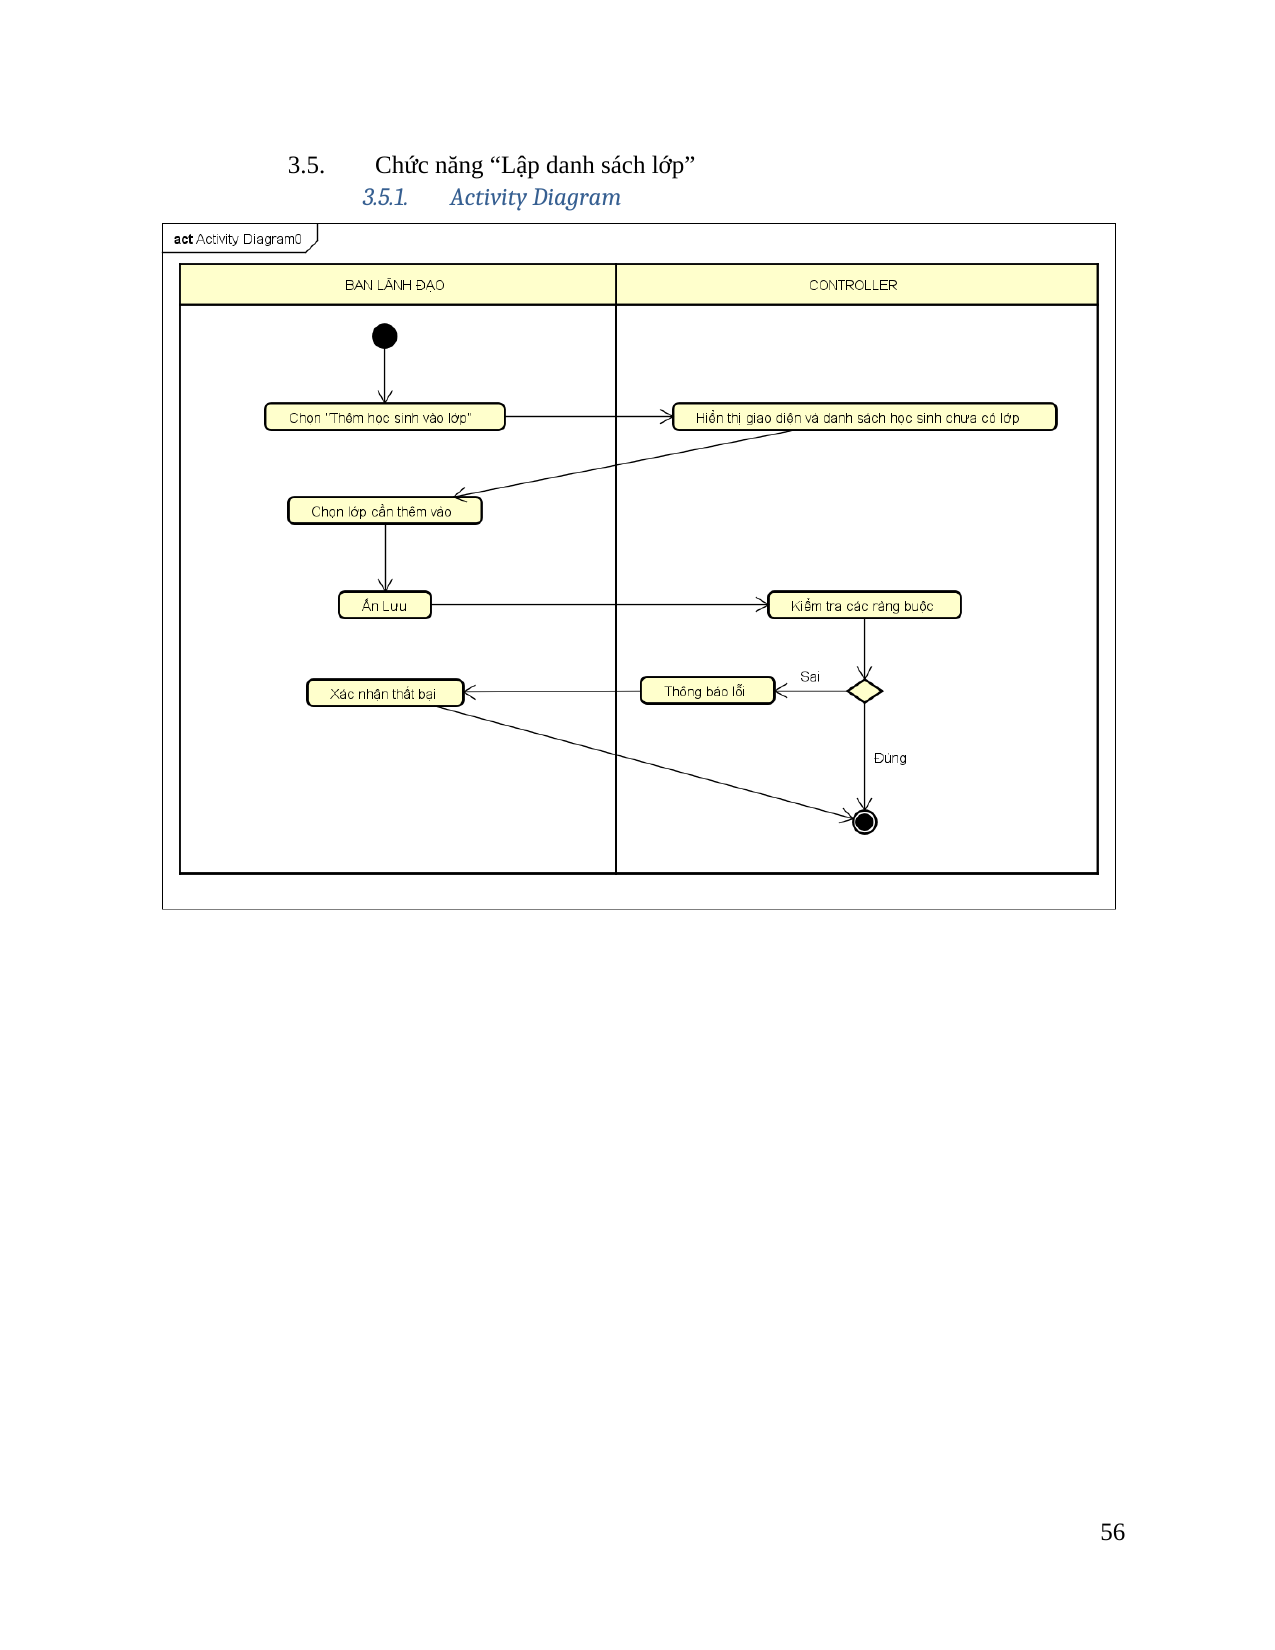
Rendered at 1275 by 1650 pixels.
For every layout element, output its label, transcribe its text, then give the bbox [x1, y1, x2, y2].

subtitle Activity Diagram [363, 183, 1125, 211]
subtitle Chức năng “Lập danh sách lớp” [288, 150, 1125, 179]
picture [150, 211, 1125, 919]
